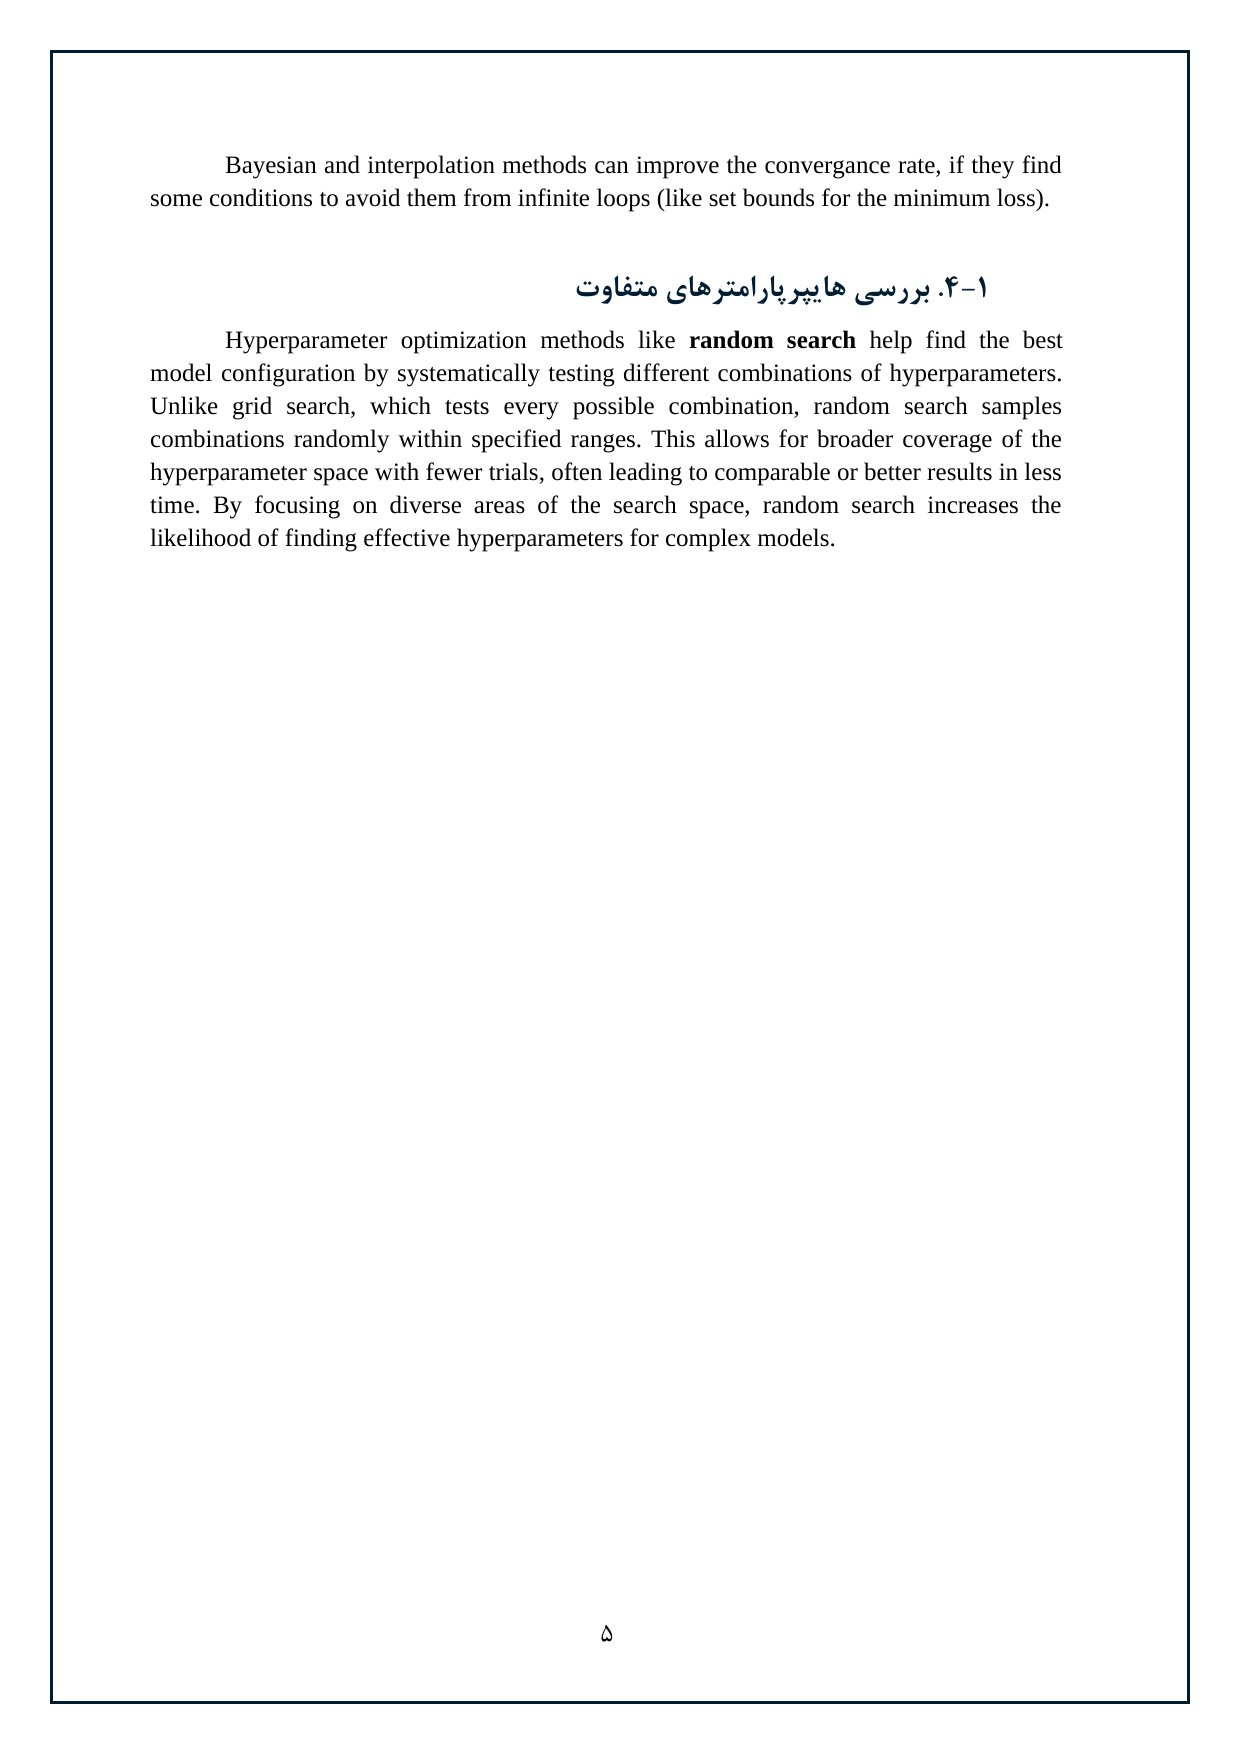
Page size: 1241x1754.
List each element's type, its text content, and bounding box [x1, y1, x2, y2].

text ۴-۱. بررسی هایپرپارامترهای متفاوت [150, 274, 1063, 307]
text Hyperparameter optimization methods like random search help find the best model configuration by systematically testing different combinations of hyperparameters. Unlike grid search, which tests every possible combination, random search samples combinations randomly within specified ranges. This allows for broader coverage of the hyperparameter space with fewer trials, often leading to comparable or better results in less time. By focusing on diverse areas of the search space, random search increases the likelihood of finding effective hyperparameters for complex models. [150, 325, 1063, 552]
text Bayesian and interpolation methods can improve the convergance rate, if they find some conditions to avoid them from infinite loops (like set bounds for the minimum loss). [150, 150, 1063, 212]
